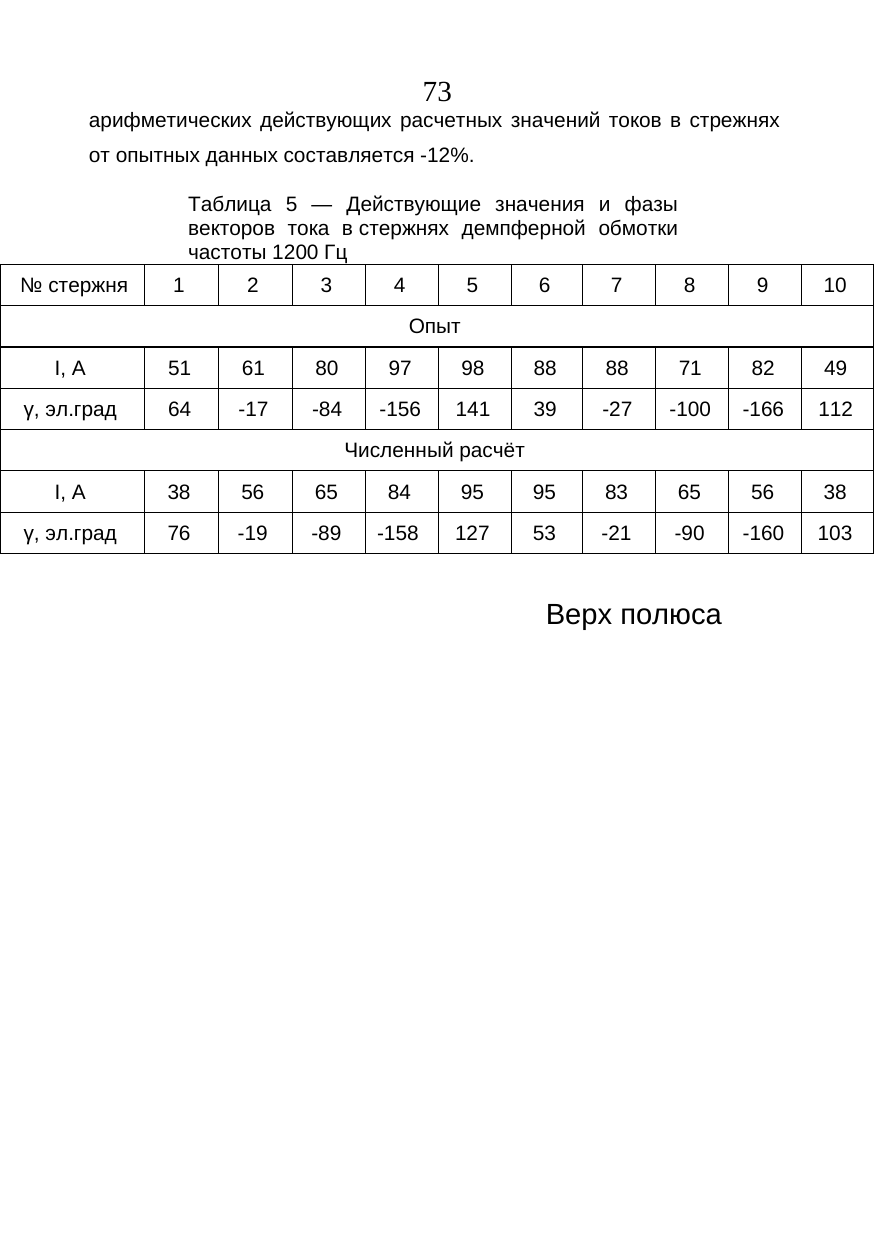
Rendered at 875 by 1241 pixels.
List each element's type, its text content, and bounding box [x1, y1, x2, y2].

table_header 8 [656, 265, 728, 305]
table_cell 56 [219, 471, 292, 512]
table_cell -17 [219, 389, 292, 429]
table_cell 39 [512, 389, 582, 429]
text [89, 107, 780, 167]
table_cell 51 [145, 348, 218, 388]
table_cell 83 [583, 471, 655, 512]
text Таблица 5 — Действующие значения и фазы векторов тока в стержнях демпферной обмотки частоты 1200 Гц [188, 192, 678, 264]
table_cell -90 [656, 513, 728, 553]
table_cell 84 [366, 471, 438, 512]
table_cell -89 [293, 513, 365, 553]
table_cell 38 [145, 471, 218, 512]
table_cell -156 [366, 389, 438, 429]
table_cell 53 [512, 513, 582, 553]
table_header № стержня [1, 265, 144, 305]
table_header 10 [802, 265, 873, 305]
table_cell 65 [293, 471, 365, 512]
table_cell γ, эл.град [1, 389, 144, 429]
table_cell 76 [145, 513, 218, 553]
table_cell -21 [583, 513, 655, 553]
table_cell -166 [729, 389, 801, 429]
table_header 5 [439, 265, 511, 305]
table_cell 88 [512, 348, 582, 388]
table_header 4 [366, 265, 438, 305]
table_header 9 [729, 265, 801, 305]
table_header 1 [145, 265, 218, 305]
table_cell 97 [366, 348, 438, 388]
table_cell 112 [802, 389, 873, 429]
table_cell -84 [293, 389, 365, 429]
table_cell 49 [802, 348, 873, 388]
table_cell Опыт [1, 306, 873, 346]
table_cell 95 [512, 471, 582, 512]
table_cell 141 [439, 389, 511, 429]
table_cell -19 [219, 513, 292, 553]
table_cell I, A [1, 348, 144, 388]
table_cell 127 [439, 513, 511, 553]
table_cell 98 [439, 348, 511, 388]
table_cell -27 [583, 389, 655, 429]
table_header 3 [293, 265, 365, 305]
table_cell 56 [729, 471, 801, 512]
table_cell 64 [145, 389, 218, 429]
table_cell 88 [583, 348, 655, 388]
table_cell 103 [802, 513, 873, 553]
table_cell 71 [656, 348, 728, 388]
table_cell Численный расчёт [1, 430, 873, 470]
table_cell 82 [729, 348, 801, 388]
table_cell γ, эл.град [1, 513, 144, 553]
table_cell -158 [366, 513, 438, 553]
table_cell 80 [293, 348, 365, 388]
table_header 7 [583, 265, 655, 305]
table_cell 65 [656, 471, 728, 512]
table_header 6 [512, 265, 582, 305]
table_cell 61 [219, 348, 292, 388]
table_cell 38 [802, 471, 873, 512]
table_cell I, A [1, 471, 144, 512]
table_header 2 [219, 265, 292, 305]
table_cell -160 [729, 513, 801, 553]
table_cell -100 [656, 389, 728, 429]
table_cell 95 [439, 471, 511, 512]
